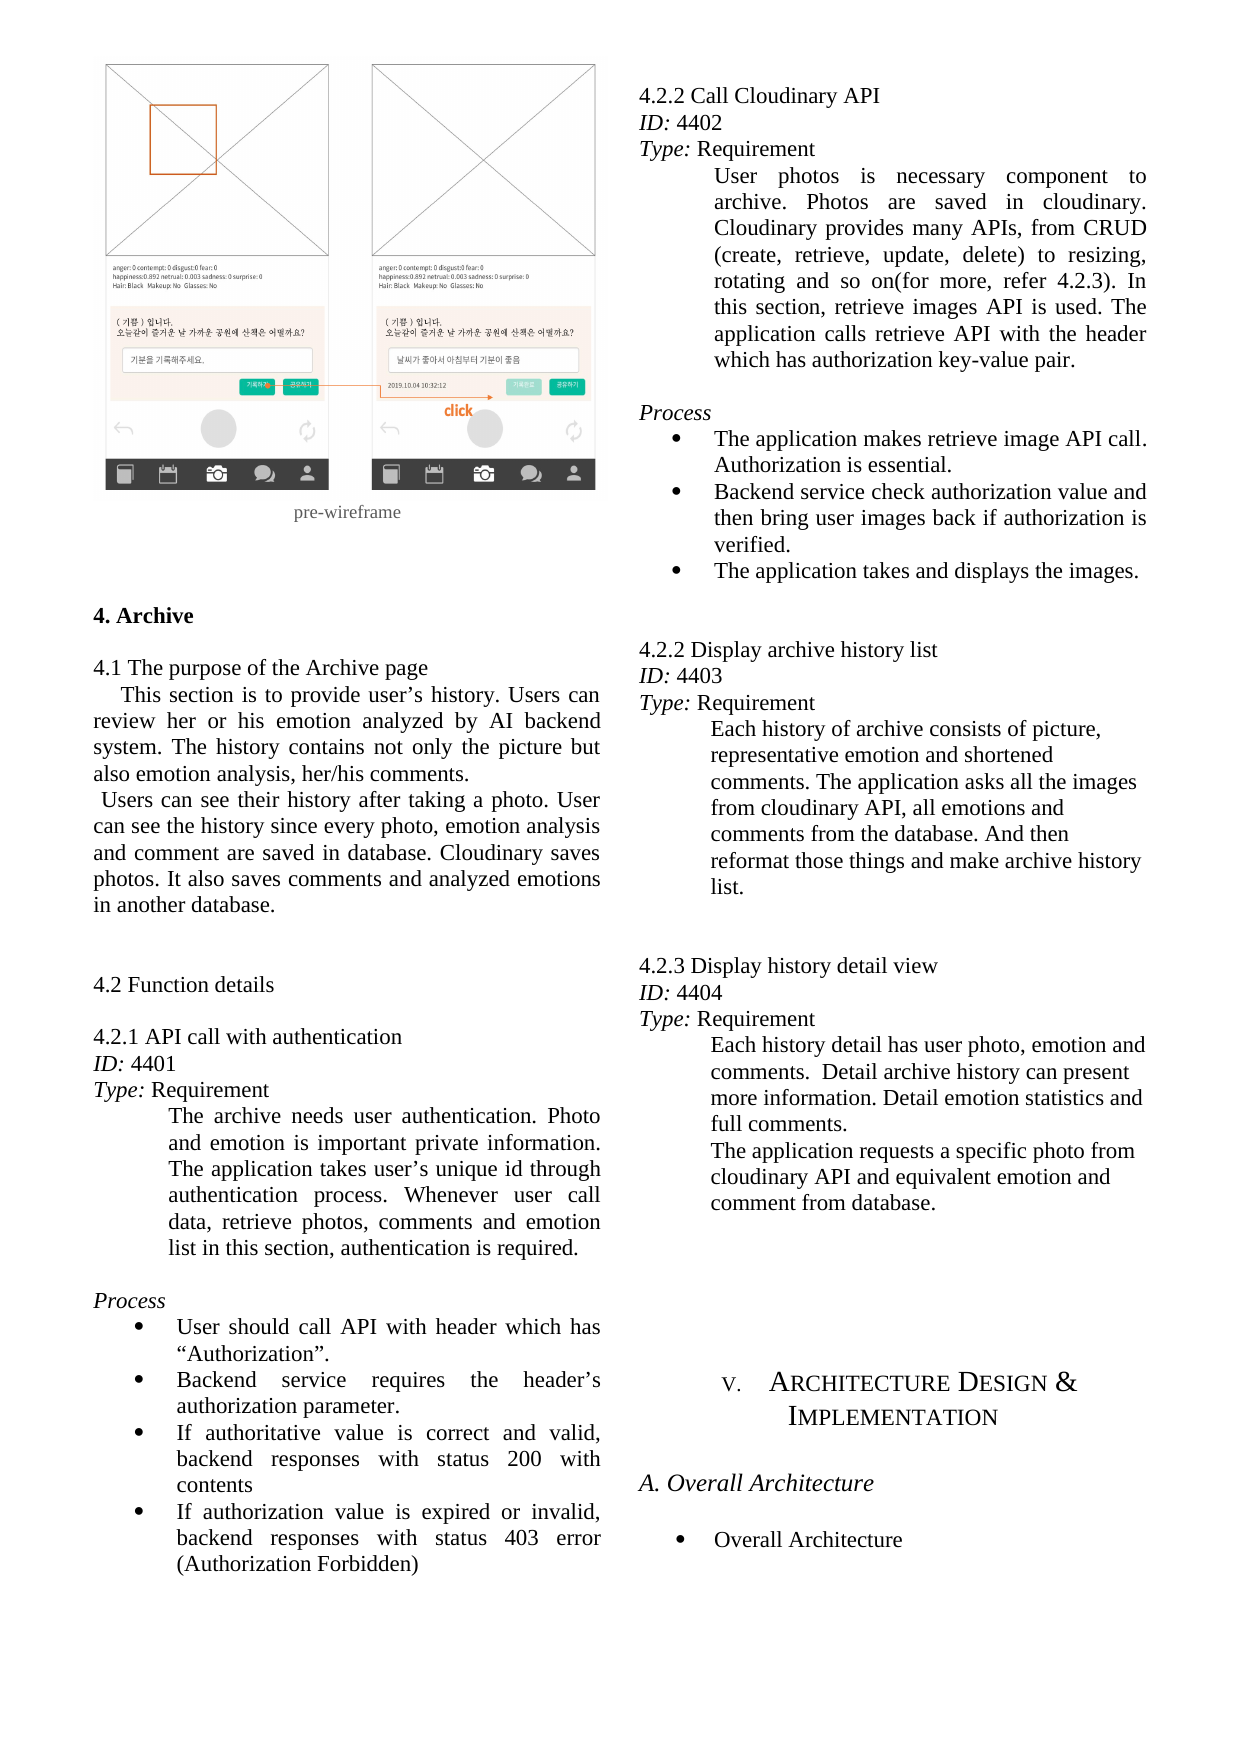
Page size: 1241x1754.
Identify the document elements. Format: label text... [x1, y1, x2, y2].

subtitle Architecture Design & Implementation [639, 1364, 1147, 1431]
list Overall Architecture [676, 1526, 1147, 1552]
text 4.1 The purpose of the Archive page [93, 654, 601, 681]
list The application takes and displays the images. [672, 557, 1147, 583]
list If authoritative value is correct and valid, backend responses with status 200 with contents [135, 1419, 601, 1498]
text Type: Requirement [639, 689, 1147, 715]
text Type: Requirement [639, 135, 1147, 162]
text 4.2.2 Call Cloudinary API [639, 83, 1147, 109]
list If authorization value is expired or invalid, backend responses with status 403 error (Authorization Forbidden) [135, 1498, 601, 1577]
text Process [93, 1287, 601, 1313]
text ID: 4403 [639, 662, 1147, 689]
text This section is to provide user’s history. Users can review her or his emotion analyzed by AI backend system. The history contains not only the picture but also emotion analysis, her/his comments. [93, 681, 601, 786]
text The application requests a specific photo from cloudinary API and equivalent emotion and comment from database. [710, 1137, 1147, 1216]
text Type: Requirement [639, 1005, 1147, 1031]
text pre-wireframe [93, 501, 601, 523]
text 4.2 Function details [93, 971, 601, 997]
text ID: 4402 [639, 109, 1147, 135]
text 4. Archive [93, 602, 601, 628]
list The application makes retrieve image API call. Authorization is essential. [672, 425, 1147, 478]
text User photos is necessary component to archive. Photos are saved in cloudinary. Cloudinary provides many APIs, from CRUD (create, retrieve, update, delete) to resizing, rotating and so on(for more, refer 4.2.3). In this section, retrieve images API is used. The application calls retrieve API with the header which has authorization key-value pair. [714, 162, 1147, 372]
list Backend service requires the header’s authorization parameter. [135, 1366, 601, 1419]
text A. Overall Architecture [639, 1468, 1147, 1497]
text Users can see their history after taking a photo. User can see the history since every photo, emotion analysis and comment are saved in database. Cloudinary saves photos. It also saves comments and analyzed emotions in another database. [93, 786, 601, 918]
text Type: Requirement [93, 1076, 601, 1102]
text 4.2.2 Display archive history list [639, 636, 1147, 662]
text Process [639, 399, 1147, 425]
text ID: 4401 [93, 1050, 601, 1076]
text Each history of archive consists of picture, representative emotion and shortened comments. The application asks all the images from cloudinary API, all emotions and comments from the database. And then reformat those things and make archive history list. [710, 715, 1147, 899]
text 4.2.1 API call with authentication [93, 1023, 601, 1050]
text ID: 4404 [639, 979, 1147, 1005]
picture [93, 56, 608, 501]
text 4.2.3 Display history detail view [639, 952, 1147, 979]
list Backend service check authorization value and then bring user images back if authorization is verified. [672, 478, 1147, 557]
text The archive needs user authentication. Photo and emotion is important private information. The application takes user’s unique id through authentication process. Whenever user call data, retrieve photos, comments and emotion list in this section, authentication is required. [168, 1102, 601, 1261]
list User should call API with header which has “Authorization”. [135, 1313, 601, 1366]
text Each history detail has user photo, emotion and comments. Detail archive history can present more information. Detail emotion statistics and full comments. [710, 1031, 1147, 1137]
